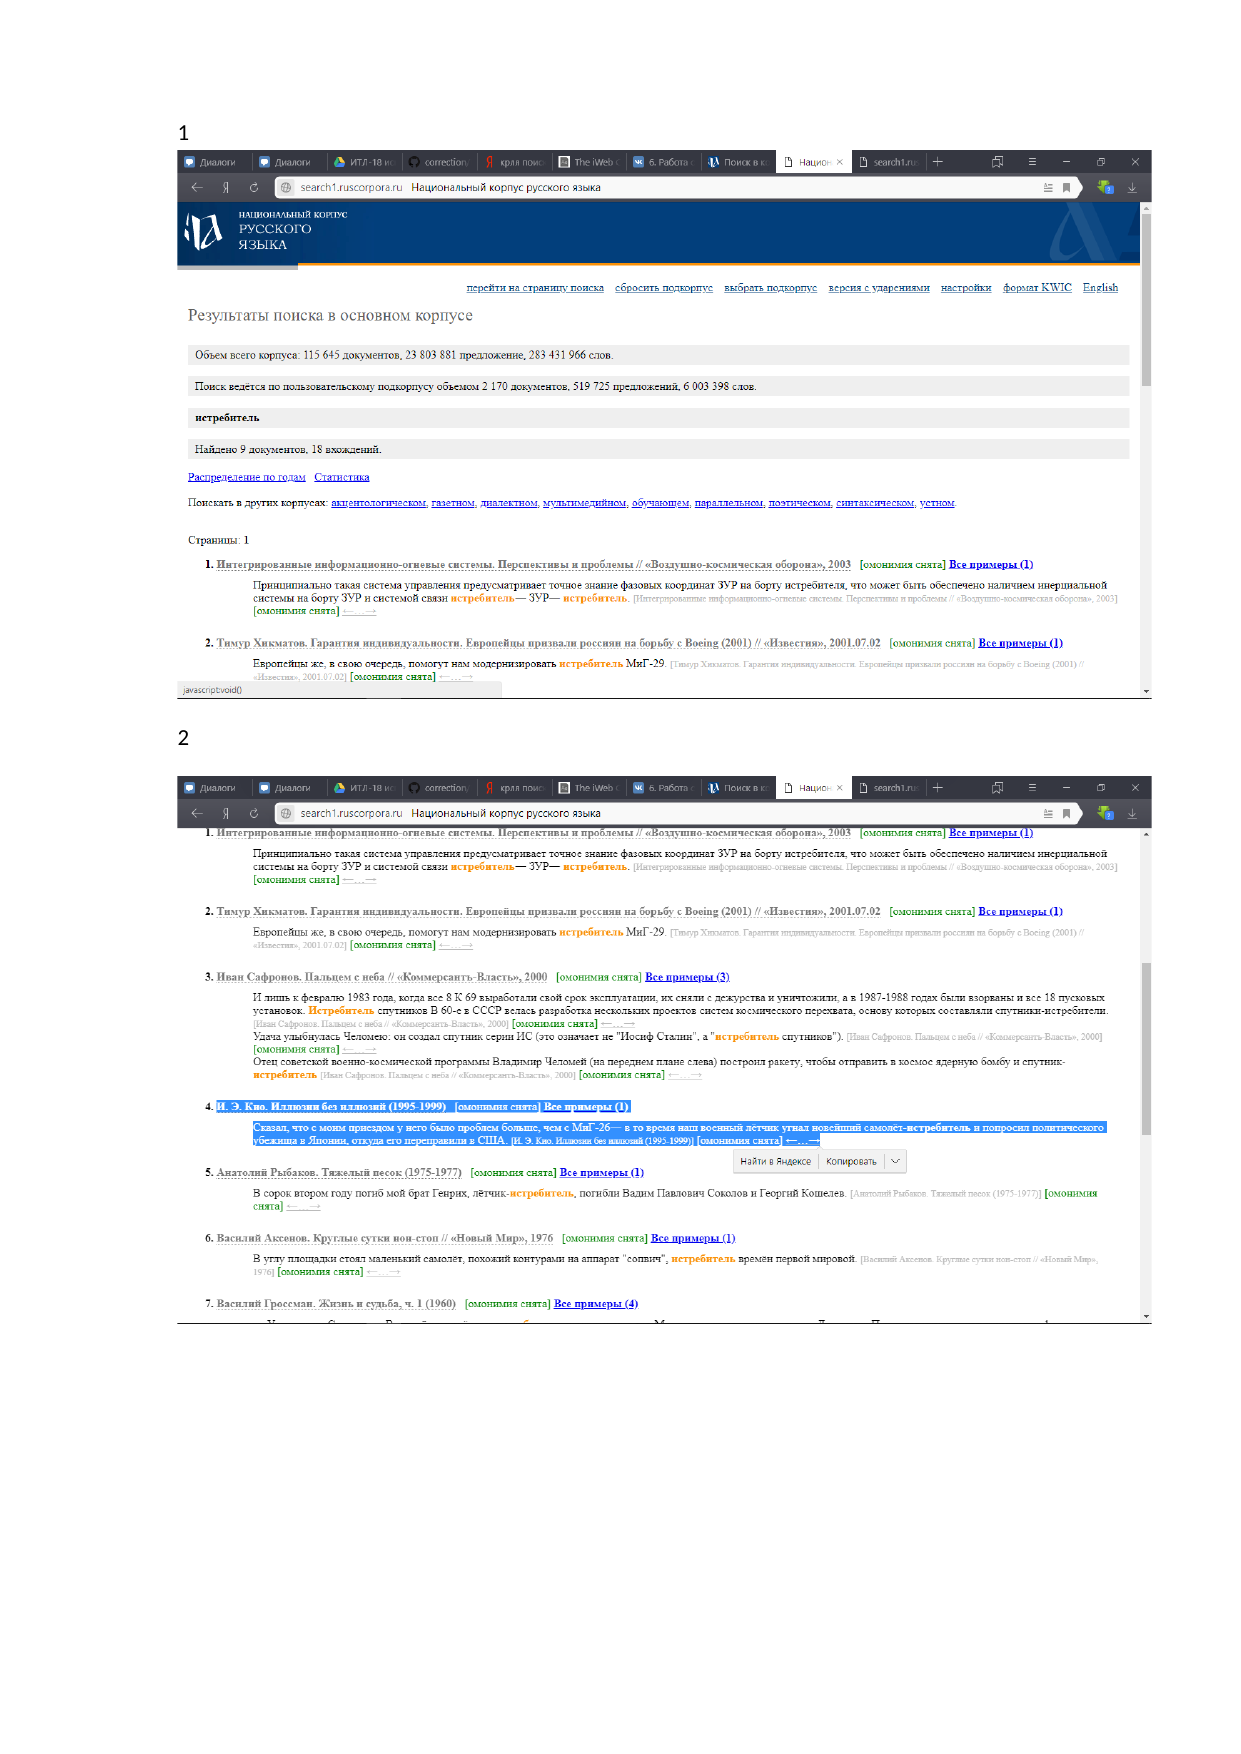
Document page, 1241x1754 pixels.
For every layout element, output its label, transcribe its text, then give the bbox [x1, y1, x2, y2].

text 2 [177, 723, 1152, 751]
picture [177, 150, 1152, 699]
picture [177, 776, 1152, 1324]
text 1 [177, 118, 1152, 150]
